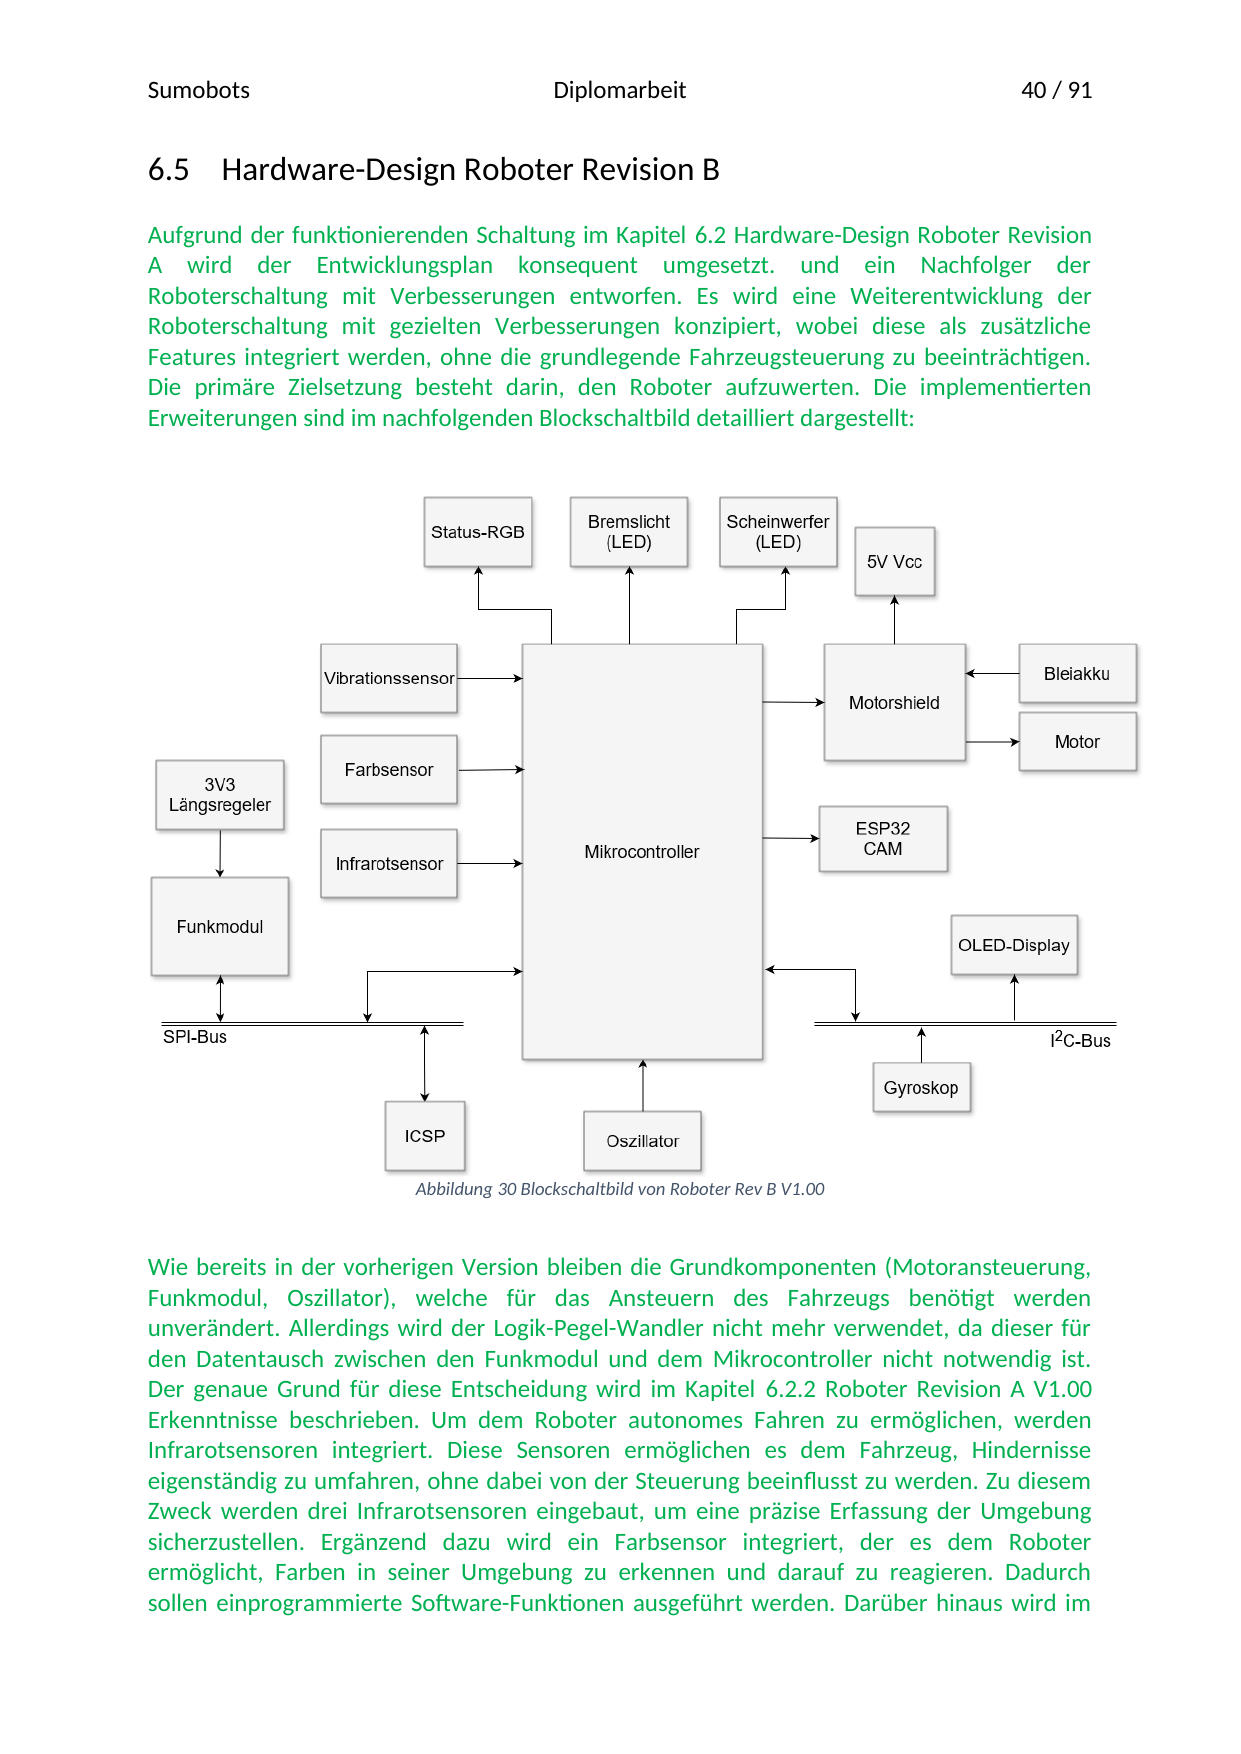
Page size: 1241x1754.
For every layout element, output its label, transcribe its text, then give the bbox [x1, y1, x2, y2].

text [148, 1251, 1093, 1618]
picture [147, 493, 1146, 1177]
subtitle Hardware-Design Roboter Revision B [148, 148, 1093, 188]
text Aufgrund der funktionierenden Schaltung im Kapitel 6.2 Hardware-Design Roboter Revision A wird der Entwicklungsplan konsequent umgesetzt. und ein Nachfolger der Roboterschaltung mit Verbesserungen entworfen. Es wird eine Weiterentwicklung der Roboterschaltung mit gezielten Verbesserungen konzipiert, wobei diese als zusätzliche Features integriert werden, ohne die grundlegende Fahrzeugsteuerung zu beeinträchtigen. Die primäre Zielsetzung besteht darin, den Roboter aufzuwerten. Die implementierten Erweiterungen sind im nachfolgenden Blockschaltbild detailliert dargestellt: [148, 219, 1093, 432]
text Abbildung 30 Blockschaltbild von Roboter Rev B V1.00 [148, 1177, 1093, 1200]
